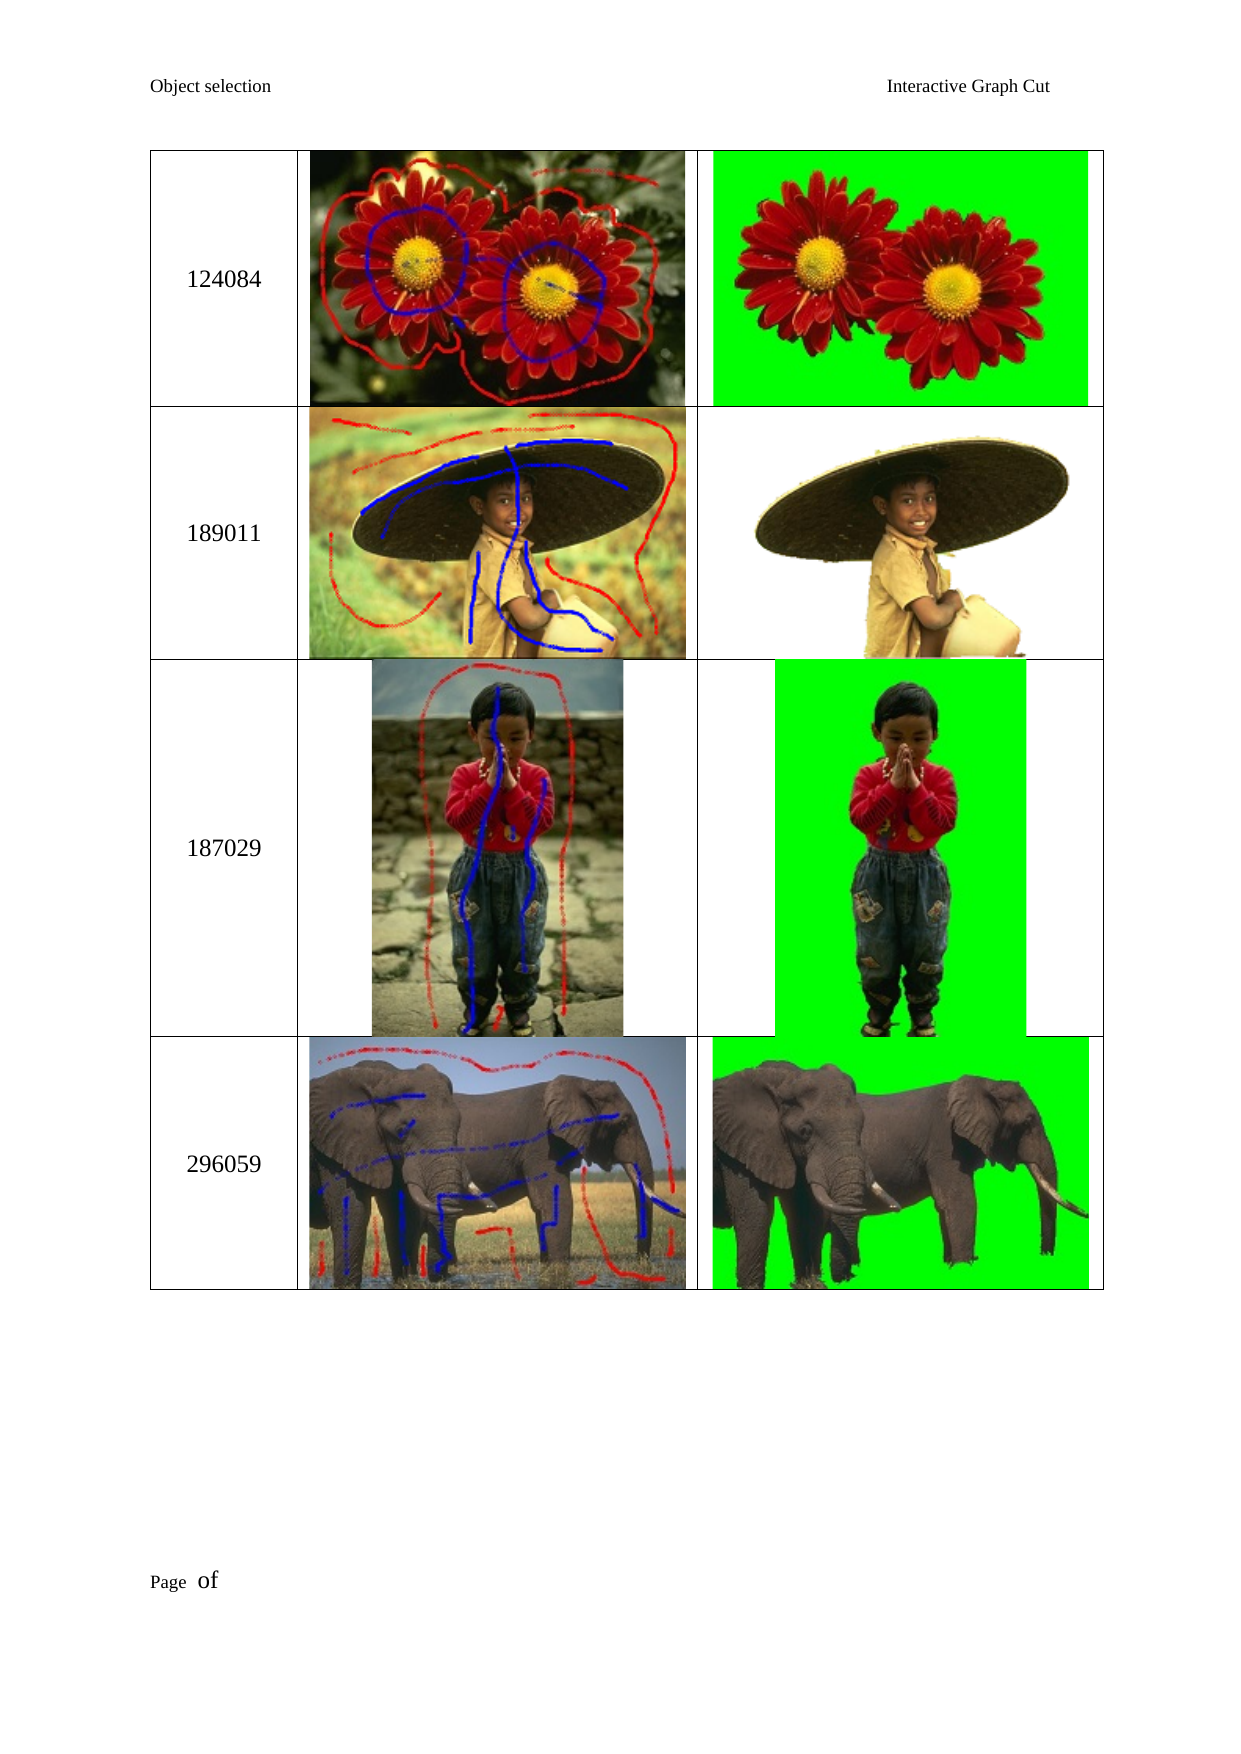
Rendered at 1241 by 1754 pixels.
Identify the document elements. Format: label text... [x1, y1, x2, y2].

table_cell 124084 [151, 151, 297, 406]
table_cell [698, 1037, 712, 1289]
table_cell [1089, 407, 1103, 659]
picture [712, 407, 1089, 1289]
table_cell 296059 [151, 1037, 297, 1289]
table_cell [686, 407, 697, 659]
table_cell [1089, 151, 1103, 406]
picture [713, 151, 1089, 406]
table_cell [686, 1037, 697, 1289]
table_cell [298, 1037, 309, 1289]
table_cell [1089, 1037, 1103, 1289]
picture [309, 407, 686, 1289]
table_cell [1027, 660, 1103, 1036]
table_cell [686, 151, 697, 406]
table_cell 189011 [151, 407, 297, 659]
table_cell [698, 407, 712, 659]
table_cell 187029 [151, 660, 297, 1036]
table_cell [698, 151, 713, 406]
table_cell [298, 407, 309, 659]
table_cell [624, 660, 697, 1036]
table_cell [298, 660, 371, 1036]
picture [310, 151, 686, 406]
table_cell [698, 660, 775, 1036]
table_cell [298, 151, 310, 406]
